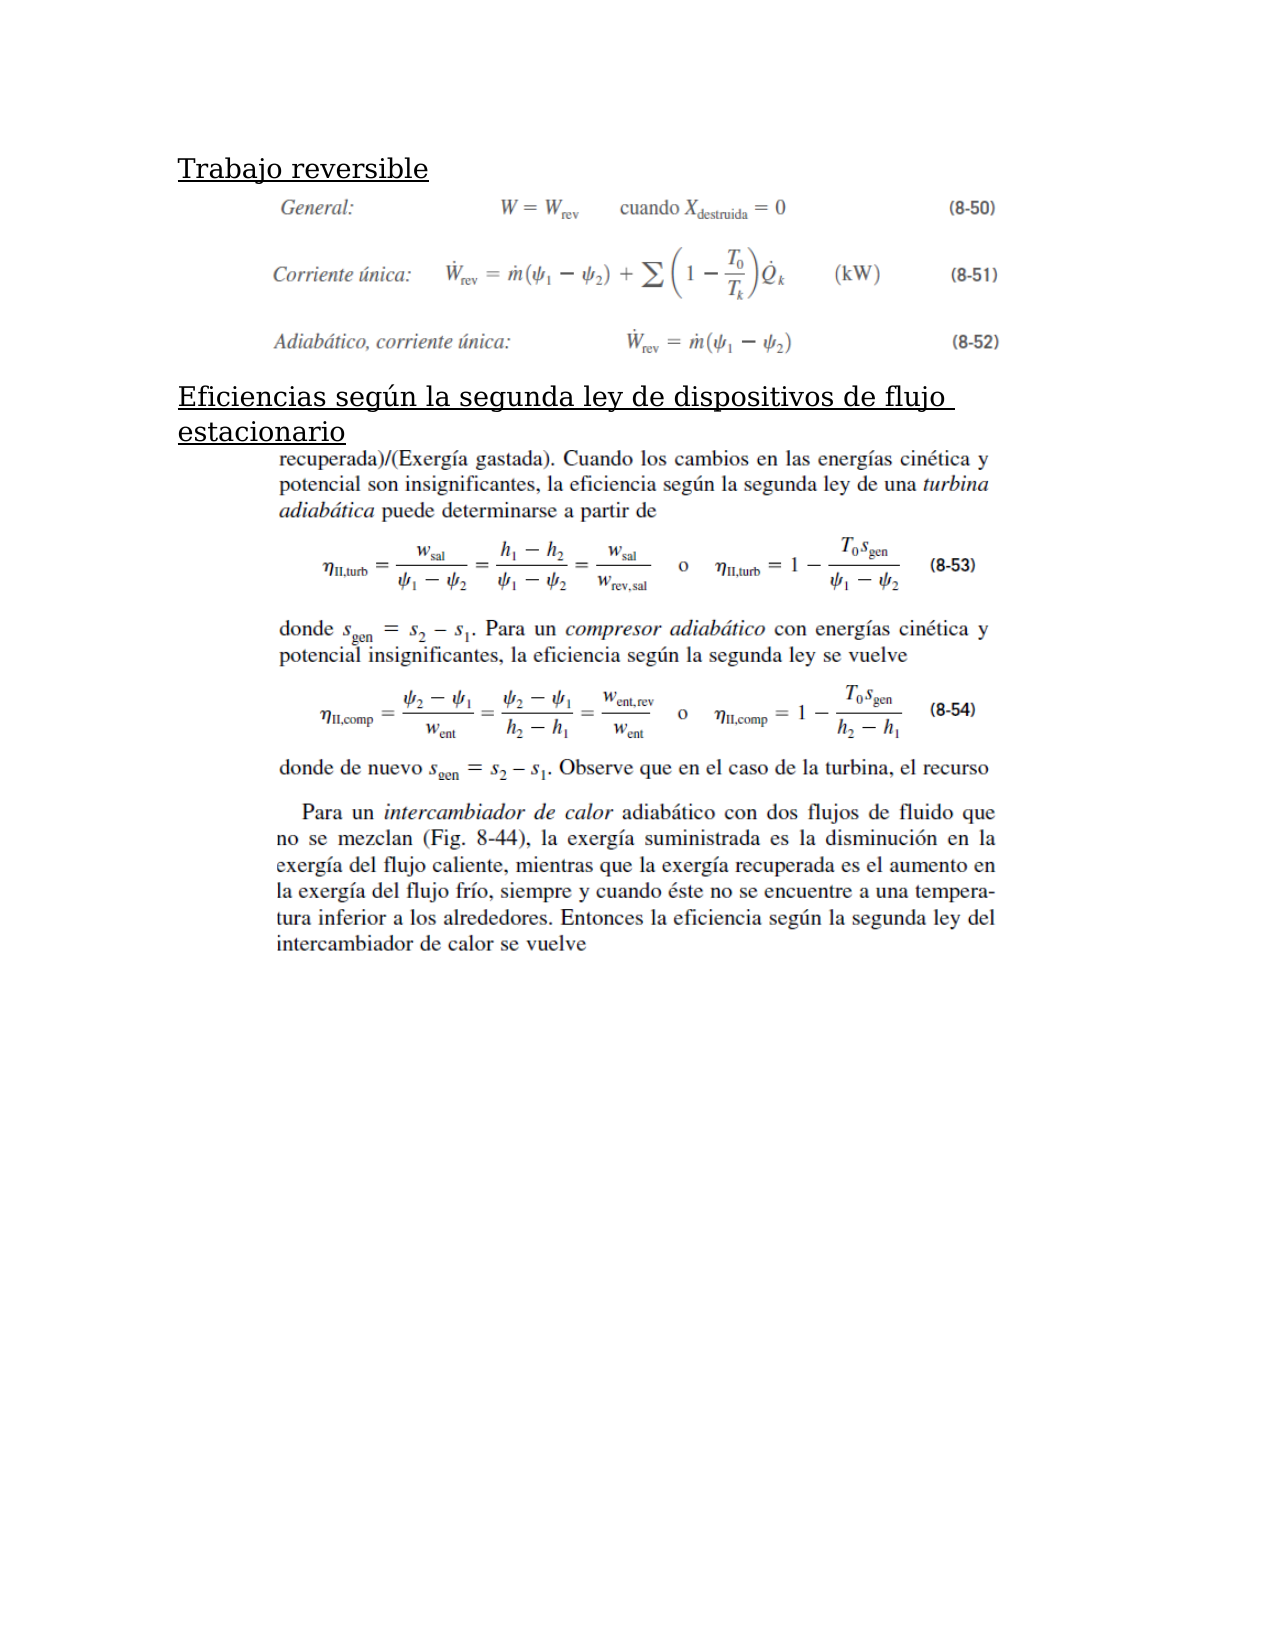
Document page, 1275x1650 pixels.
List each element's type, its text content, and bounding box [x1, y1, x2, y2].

picture [276, 186, 999, 227]
picture [276, 449, 999, 780]
subtitle Trabajo reversible [177, 152, 1098, 184]
picture [269, 245, 1006, 302]
picture [277, 798, 998, 963]
picture [271, 320, 1004, 361]
subtitle Eficiencias según la segunda ley de dispositivos de flujo estacionario [177, 380, 1098, 447]
